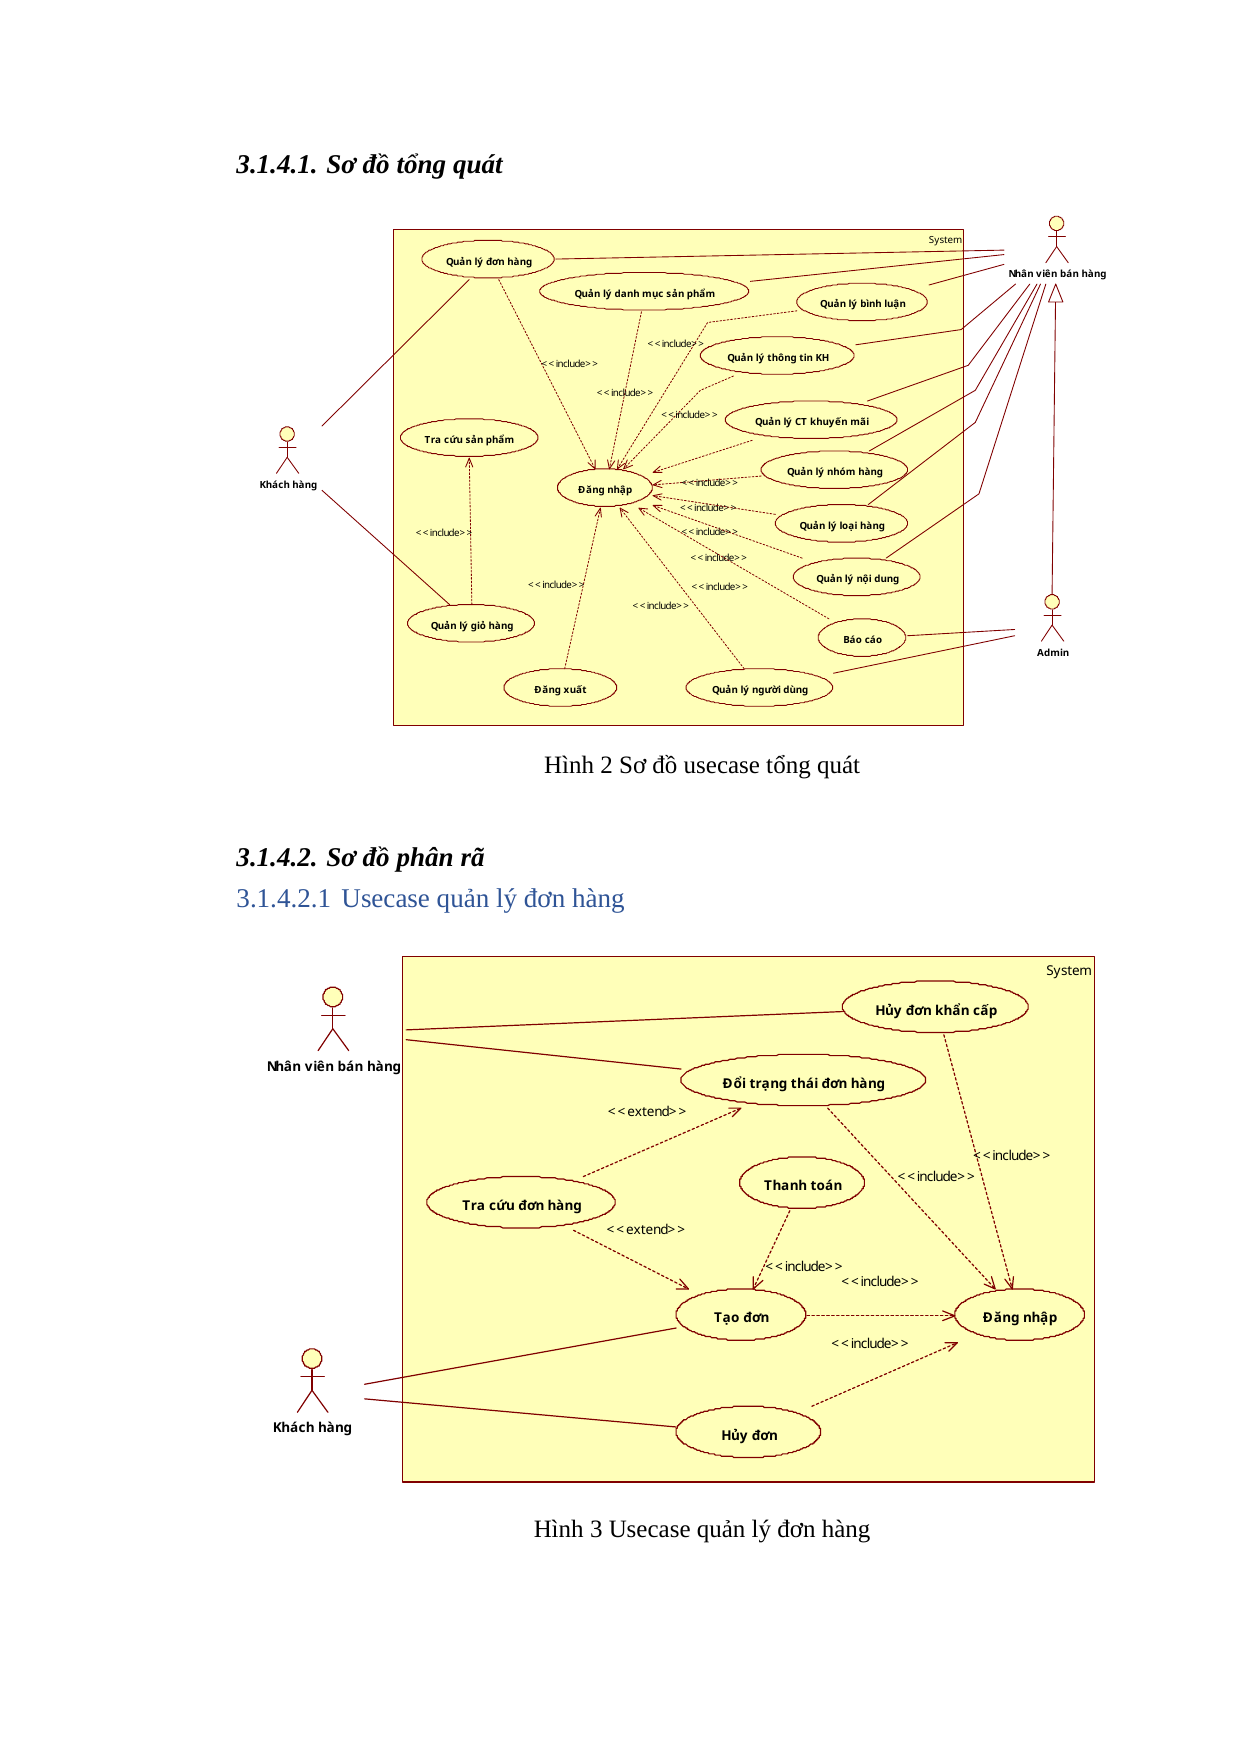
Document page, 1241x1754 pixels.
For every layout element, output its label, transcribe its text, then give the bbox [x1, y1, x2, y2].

subtitle Usecase quản lý đơn hàng [236, 882, 1092, 913]
subtitle Sơ đồ phân rã [236, 841, 1092, 872]
text Hình Sơ đồ usecase tổng quát [236, 750, 1092, 779]
text Hình Usecase quản lý đơn hàng [236, 1514, 1092, 1542]
subtitle Sơ đồ tổng quát [236, 148, 1092, 179]
